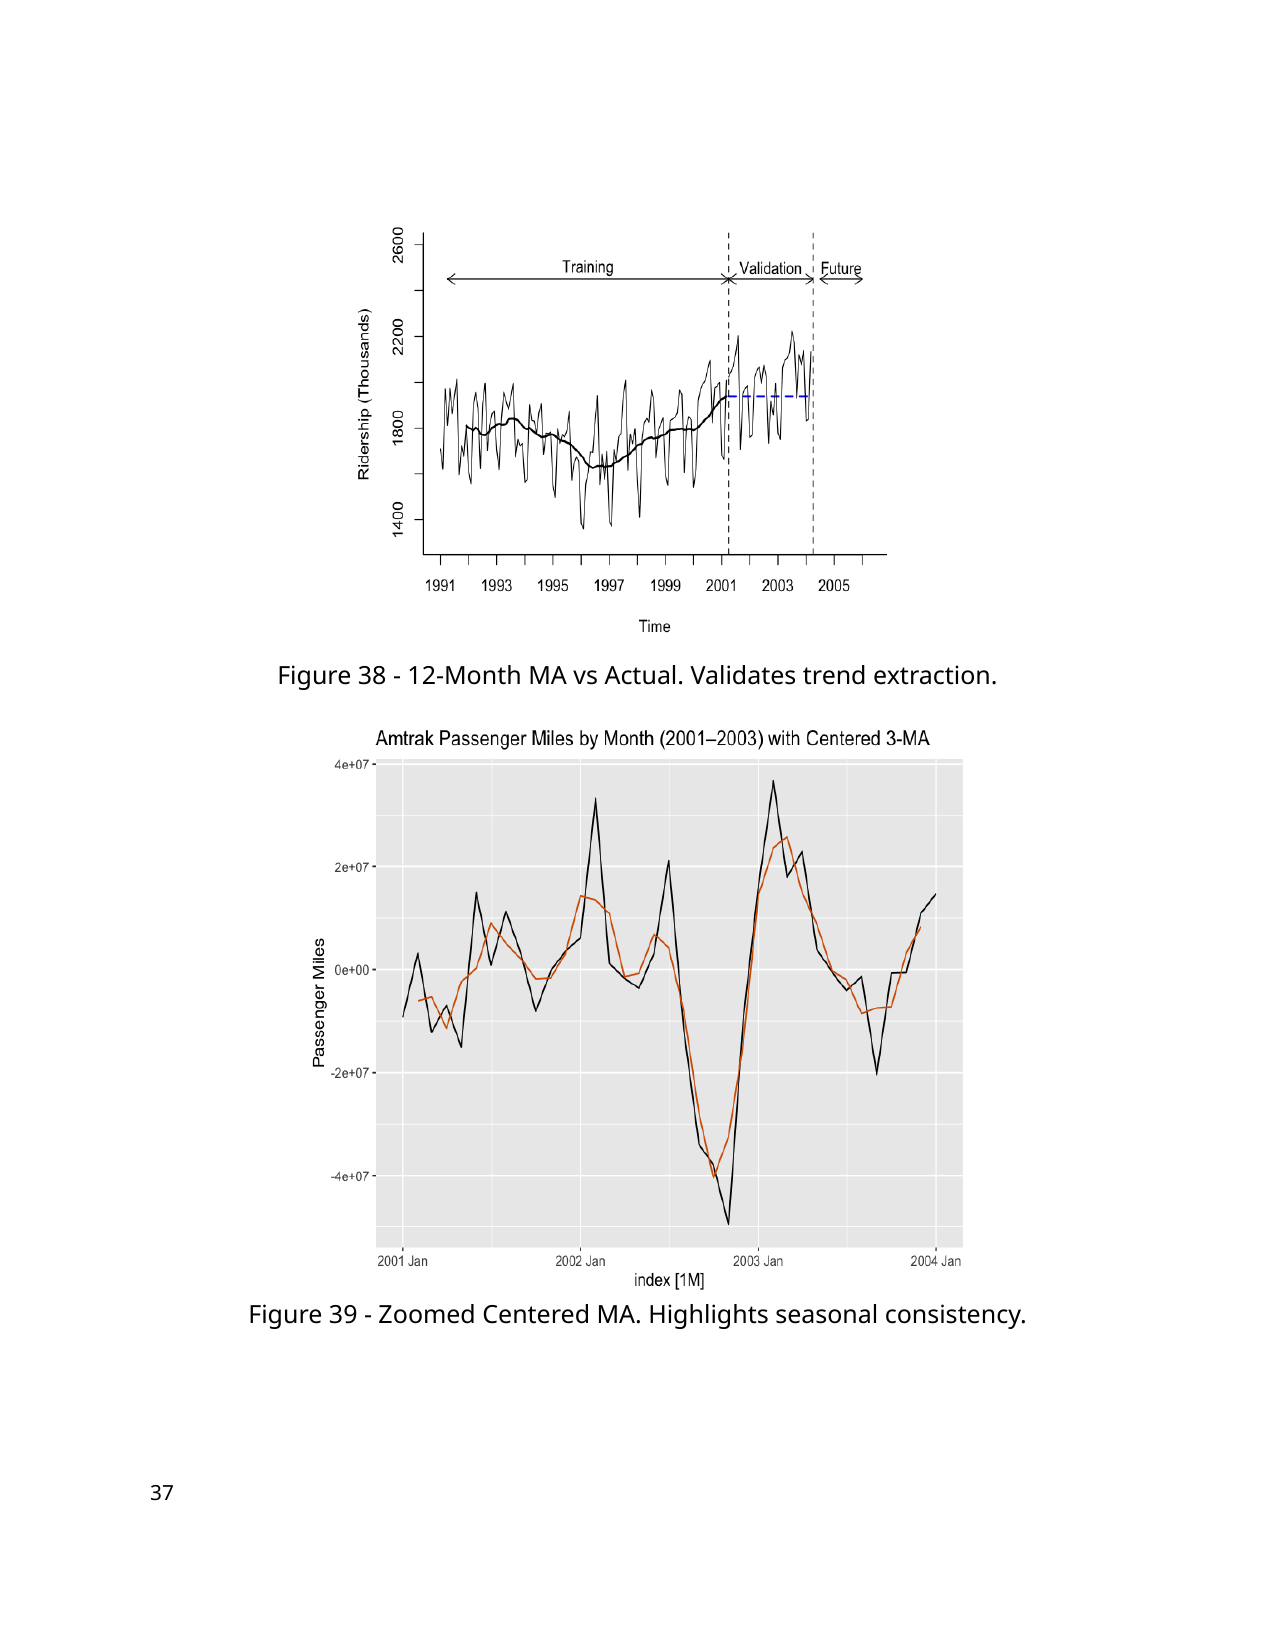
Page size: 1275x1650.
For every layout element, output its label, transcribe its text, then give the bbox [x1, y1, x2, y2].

text Figure 38 - 12-Month MA vs Actual. Validates trend extraction. [150, 658, 1125, 692]
text Figure 39 - Zoomed Centered MA. Highlights seasonal consistency. [150, 1297, 1125, 1331]
picture [305, 722, 970, 1297]
picture [353, 150, 922, 658]
